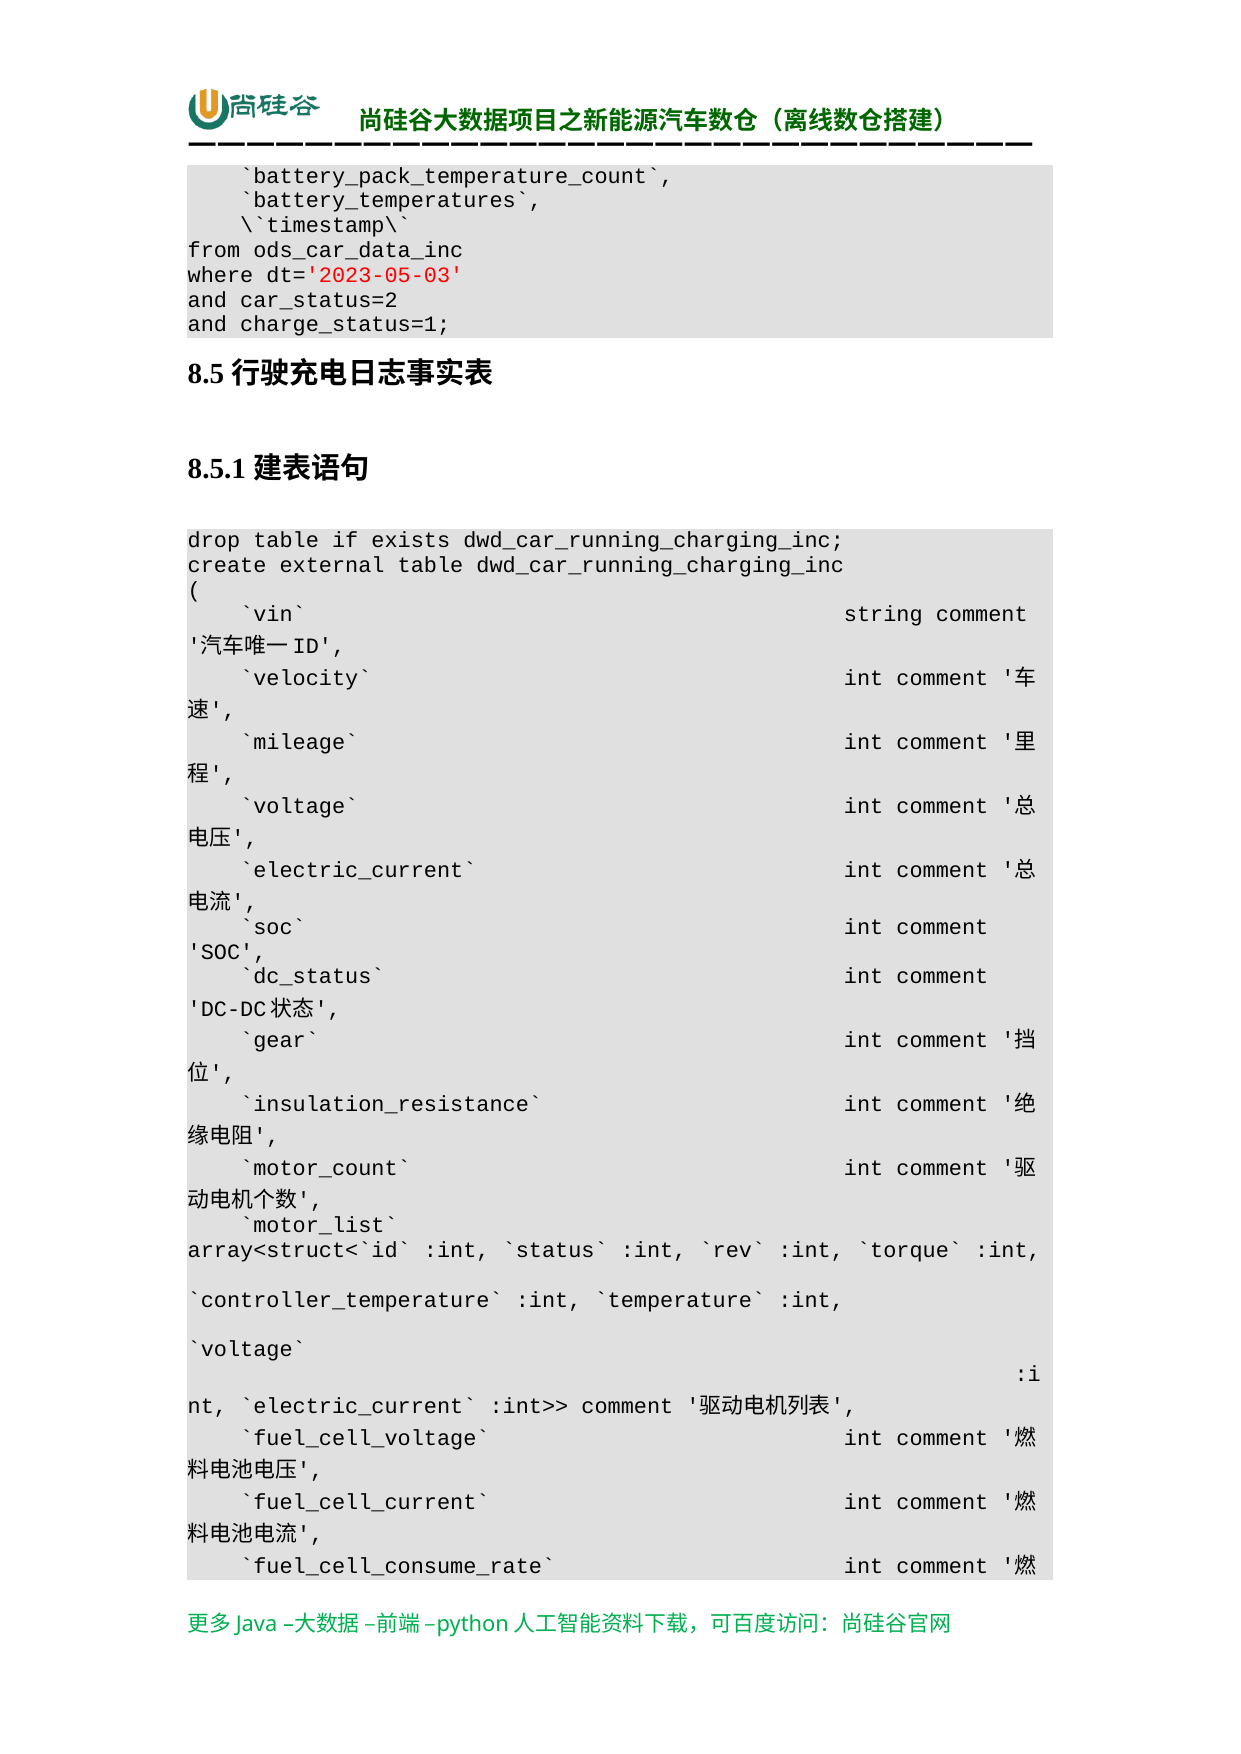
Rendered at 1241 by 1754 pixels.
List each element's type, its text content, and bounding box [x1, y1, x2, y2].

text `dc_status` int comment 'DC-DC状态', [187, 966, 1053, 1022]
text `fuel_cell_voltage` int comment '燃料电池电压', [187, 1420, 1053, 1484]
text `battery_temperatures`, [187, 189, 1053, 214]
text create external table dwd_car_running_charging_inc [187, 554, 1053, 579]
text 8.5 行驶充电日志事实表 [187, 338, 1053, 403]
text and car_status=2 [187, 289, 1053, 313]
text `voltage` int comment '总电压', [187, 788, 1053, 852]
text drop table if exists dwd_car_running_charging_inc; [187, 529, 1053, 554]
text `motor_count` int comment '驱动电机个数', [187, 1150, 1053, 1214]
text \`timestamp\` [187, 214, 1053, 239]
text `vin` string comment '汽车唯一ID', [187, 603, 1053, 660]
text `velocity` int comment '车速', [187, 660, 1053, 724]
text `gear` int comment '挡位', [187, 1022, 1053, 1086]
text :int, `electric_current` :int>> comment '驱动电机列表', [187, 1363, 1053, 1420]
text `battery_pack_temperature_count`, [187, 165, 1053, 189]
text `fuel_cell_current` int comment '燃料电池电流', [187, 1484, 1053, 1548]
text 8.5.1 建表语句 [187, 434, 1053, 499]
text `motor_list` array<struct<`id` :int, `status` :int, `rev` :int, `torque` :int, [187, 1214, 1053, 1264]
text `controller_temperature` :int, `temperature` :int, [187, 1264, 1053, 1313]
text `soc` int comment 'SOC', [187, 916, 1053, 966]
text `voltage` [187, 1313, 1053, 1363]
text from ods_car_data_inc [187, 239, 1053, 264]
picture [187, 88, 320, 130]
text and charge_status=1; [187, 313, 1053, 338]
text ( [187, 579, 1053, 603]
text `mileage` int comment '里程', [187, 724, 1053, 788]
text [187, 1548, 1053, 1580]
text `insulation_resistance` int comment '绝缘电阻', [187, 1086, 1053, 1150]
text `electric_current` int comment '总电流', [187, 852, 1053, 916]
text where dt='2023-05-03' [187, 264, 1053, 289]
